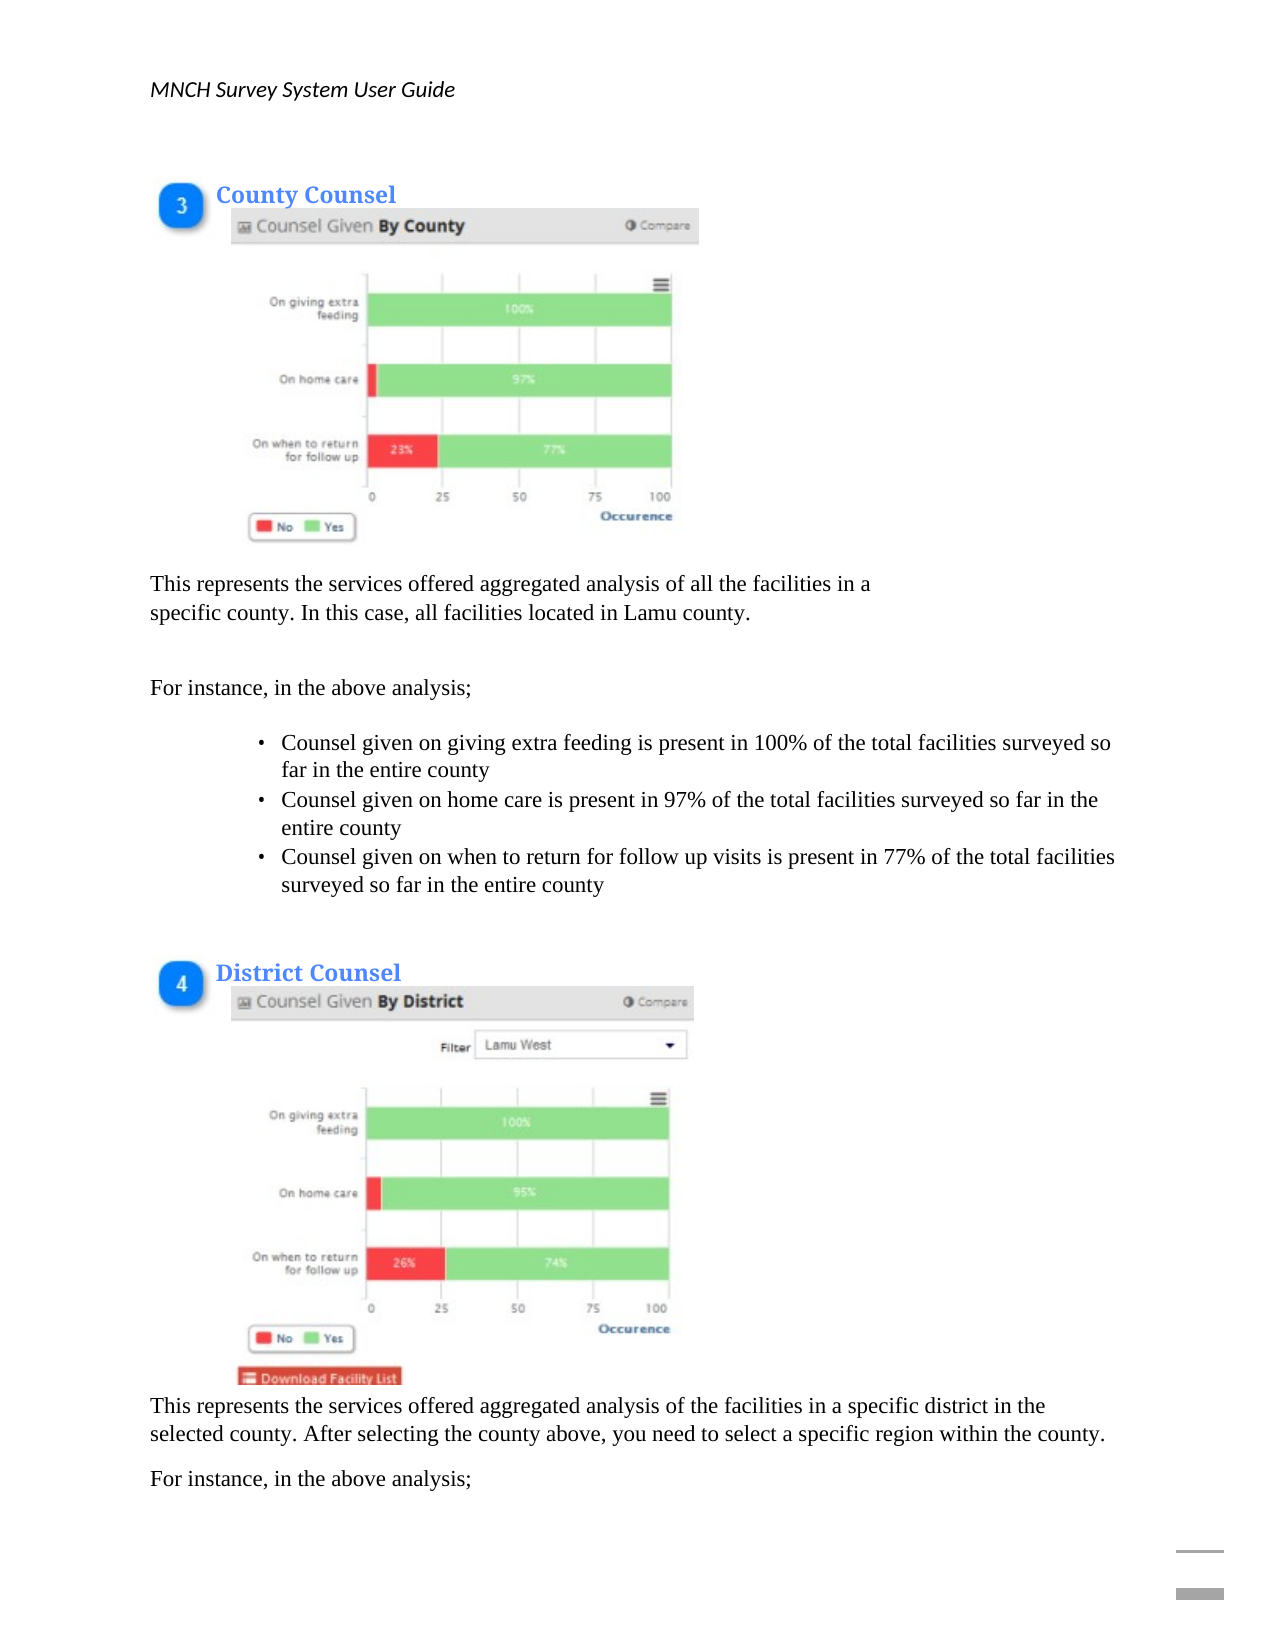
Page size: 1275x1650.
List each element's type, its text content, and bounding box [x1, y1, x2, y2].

picture [153, 955, 216, 1019]
list Counsel given on giving extra feeding is present in 100% of the total facilities surveyed so far in the entire county [257, 728, 1124, 783]
text For instance, in the above analysis; [150, 674, 1125, 700]
text This represents the services offered aggregated analysis of the facilities in a specific district in the selected county. After selecting the county above, you need to select a specific region within the county. [150, 1392, 1125, 1447]
picture [231, 208, 699, 563]
picture [231, 986, 694, 1385]
text This represents the services offered aggregated analysis of all the facilities in a specific county. In this case, all facilities located in Lamu county. [150, 570, 937, 625]
picture [153, 177, 216, 241]
list Counsel given on home care is present in 97% of the total facilities surveyed so far in the entire county [257, 785, 1124, 840]
list Counsel given on when to return for follow up visits is present in 77% of the total facilities surveyed so far in the entire county [257, 842, 1124, 897]
text For instance, in the above analysis; [150, 1465, 1125, 1492]
